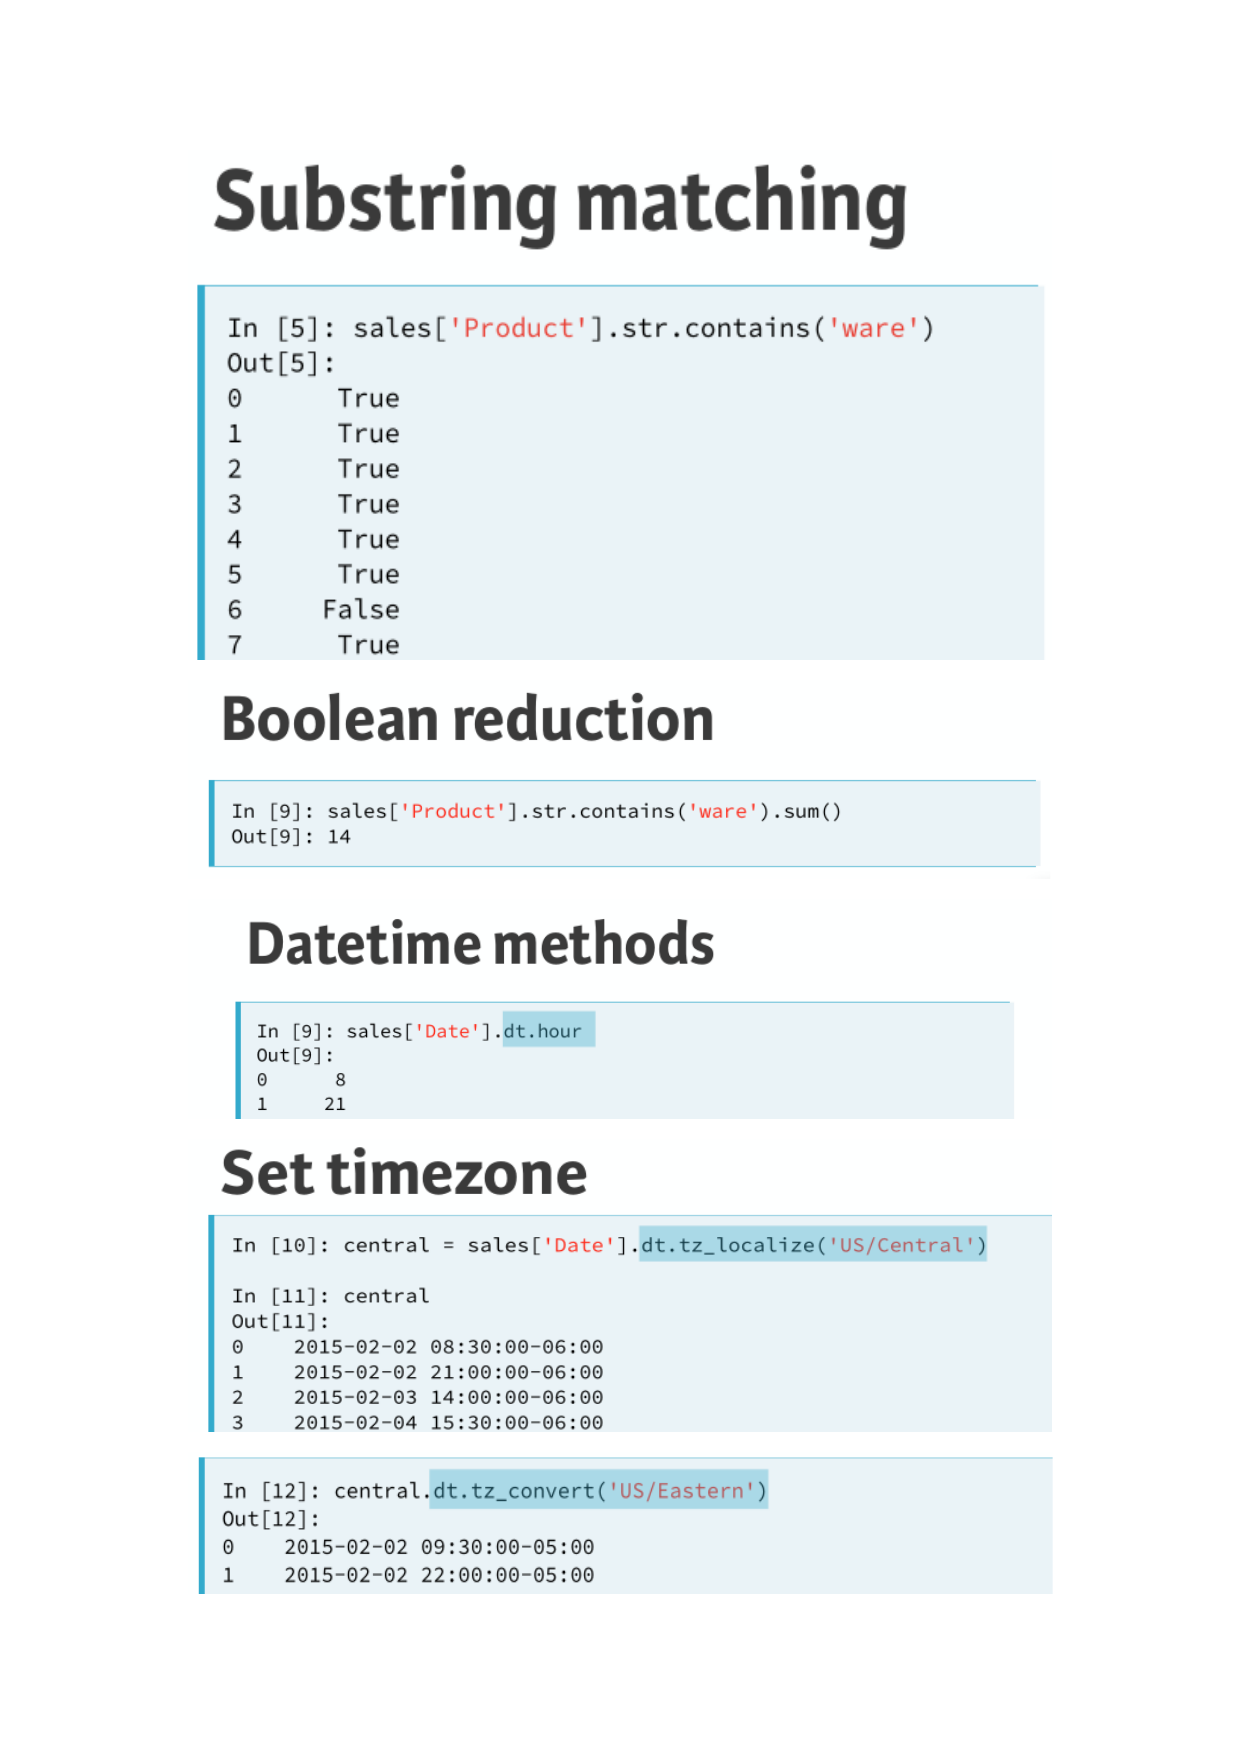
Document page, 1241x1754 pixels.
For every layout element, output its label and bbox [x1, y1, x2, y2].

picture [187, 150, 1052, 660]
picture [187, 680, 1051, 879]
picture [187, 1452, 1053, 1594]
picture [187, 899, 1053, 1119]
picture [187, 1139, 1052, 1432]
